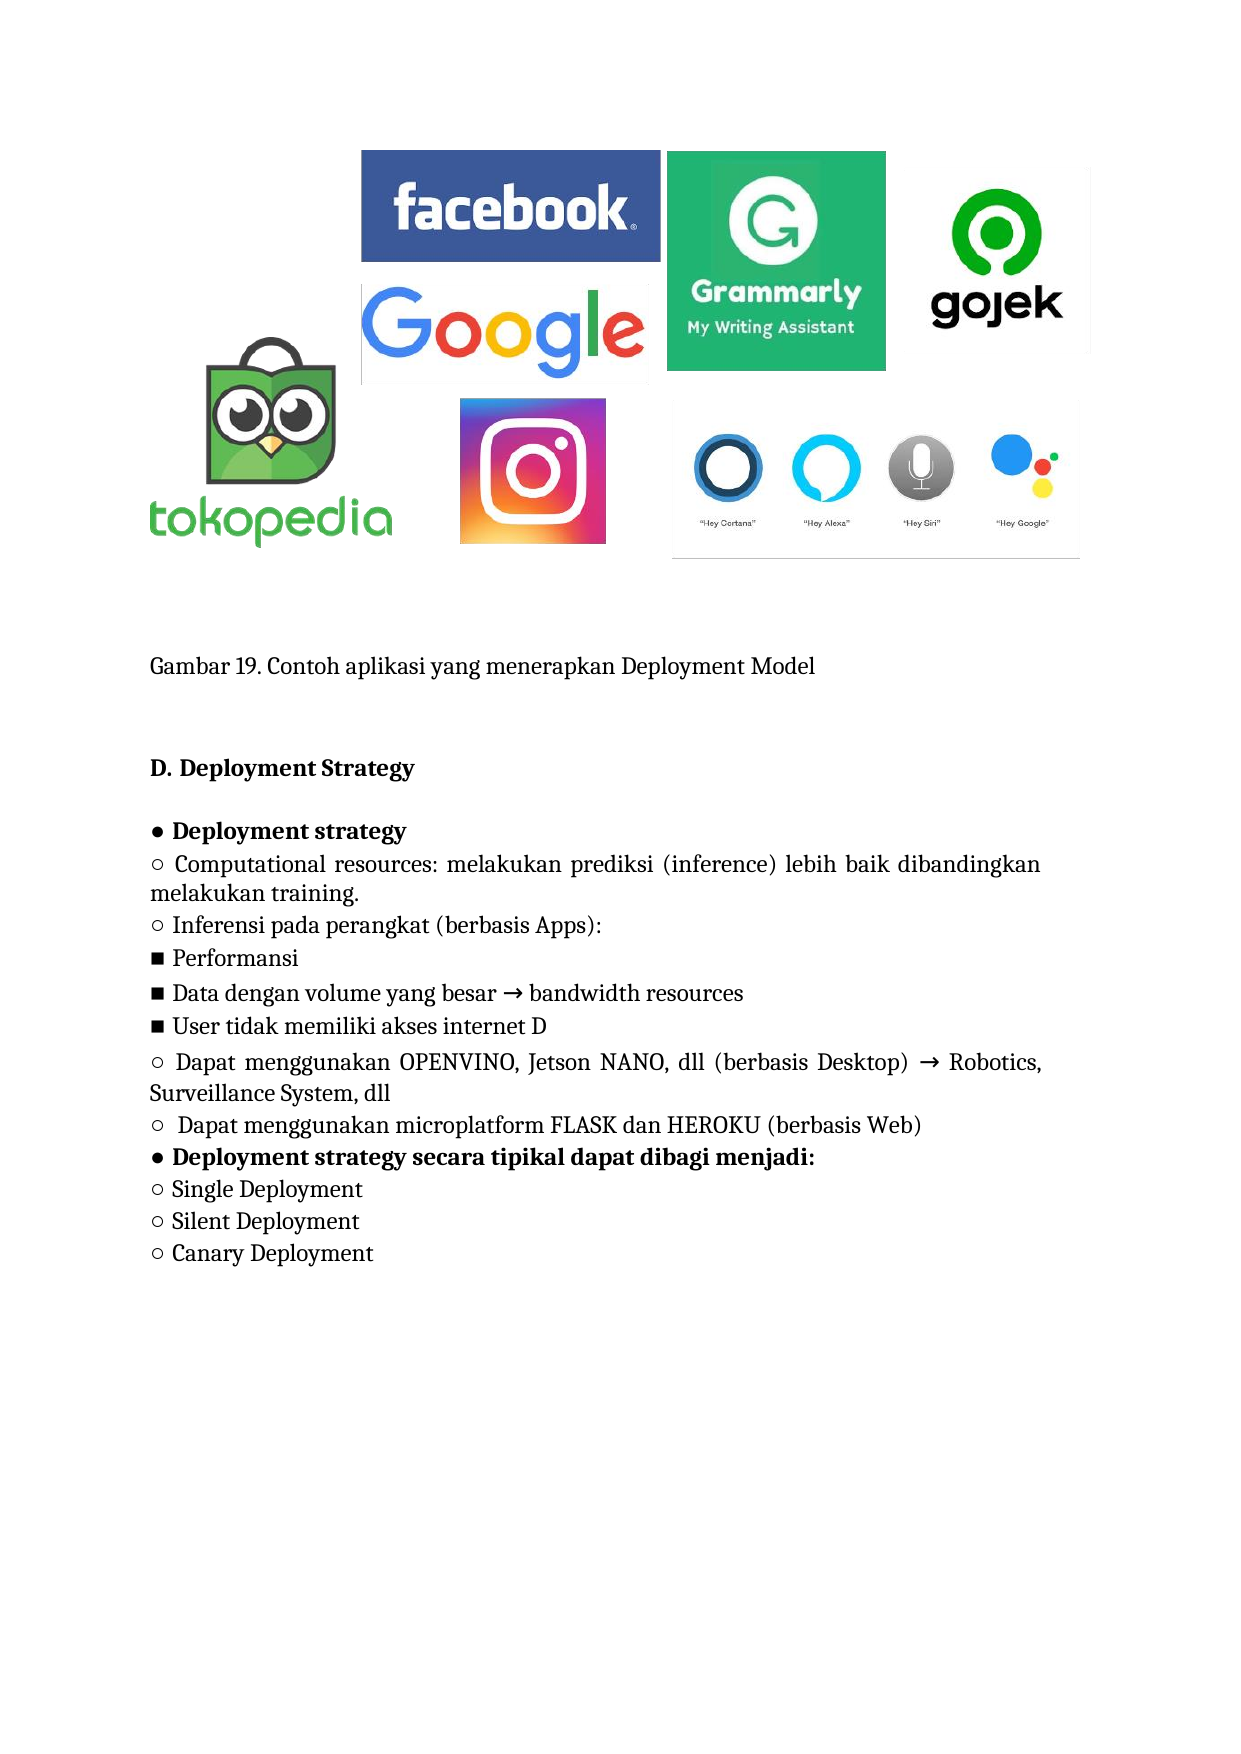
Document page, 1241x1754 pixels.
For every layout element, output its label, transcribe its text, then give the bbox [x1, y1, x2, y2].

text ○ Canary Deployment [150, 1238, 1042, 1268]
text ○ Dapat menggunakan OPENVINO, Jetson NANO, dll (berbasis Desktop) → Robotics, Surveillance System, dll [150, 1043, 1042, 1107]
text Gambar 19. Contoh aplikasi yang menerapkan Deployment Model [150, 652, 1042, 681]
text ■ Data dengan volume yang besar → bandwidth resources [150, 975, 1042, 1009]
text ■ User tidak memiliki akses internet D [150, 1011, 1042, 1041]
text ■ Performansi [150, 942, 1042, 972]
text ○ Silent Deployment [150, 1206, 1042, 1236]
text ○ Dapat menggunakan microplatform FLASK dan HEROKU (berbasis Web) [150, 1110, 1042, 1139]
text ○ Single Deployment [150, 1174, 1042, 1204]
text ○ Inferensi pada perangkat (berbasis Apps): [150, 910, 1042, 940]
text D. Deployment Strategy [150, 754, 1090, 783]
text ○ Computational resources: melakukan prediksi (inference) lebih baik dibandingkan melakukan training. [150, 848, 1042, 908]
text ● Deployment strategy secara tipikal dapat dibagi menjadi: [150, 1142, 1090, 1172]
picture [150, 150, 1091, 559]
text ● Deployment strategy [150, 816, 1090, 846]
